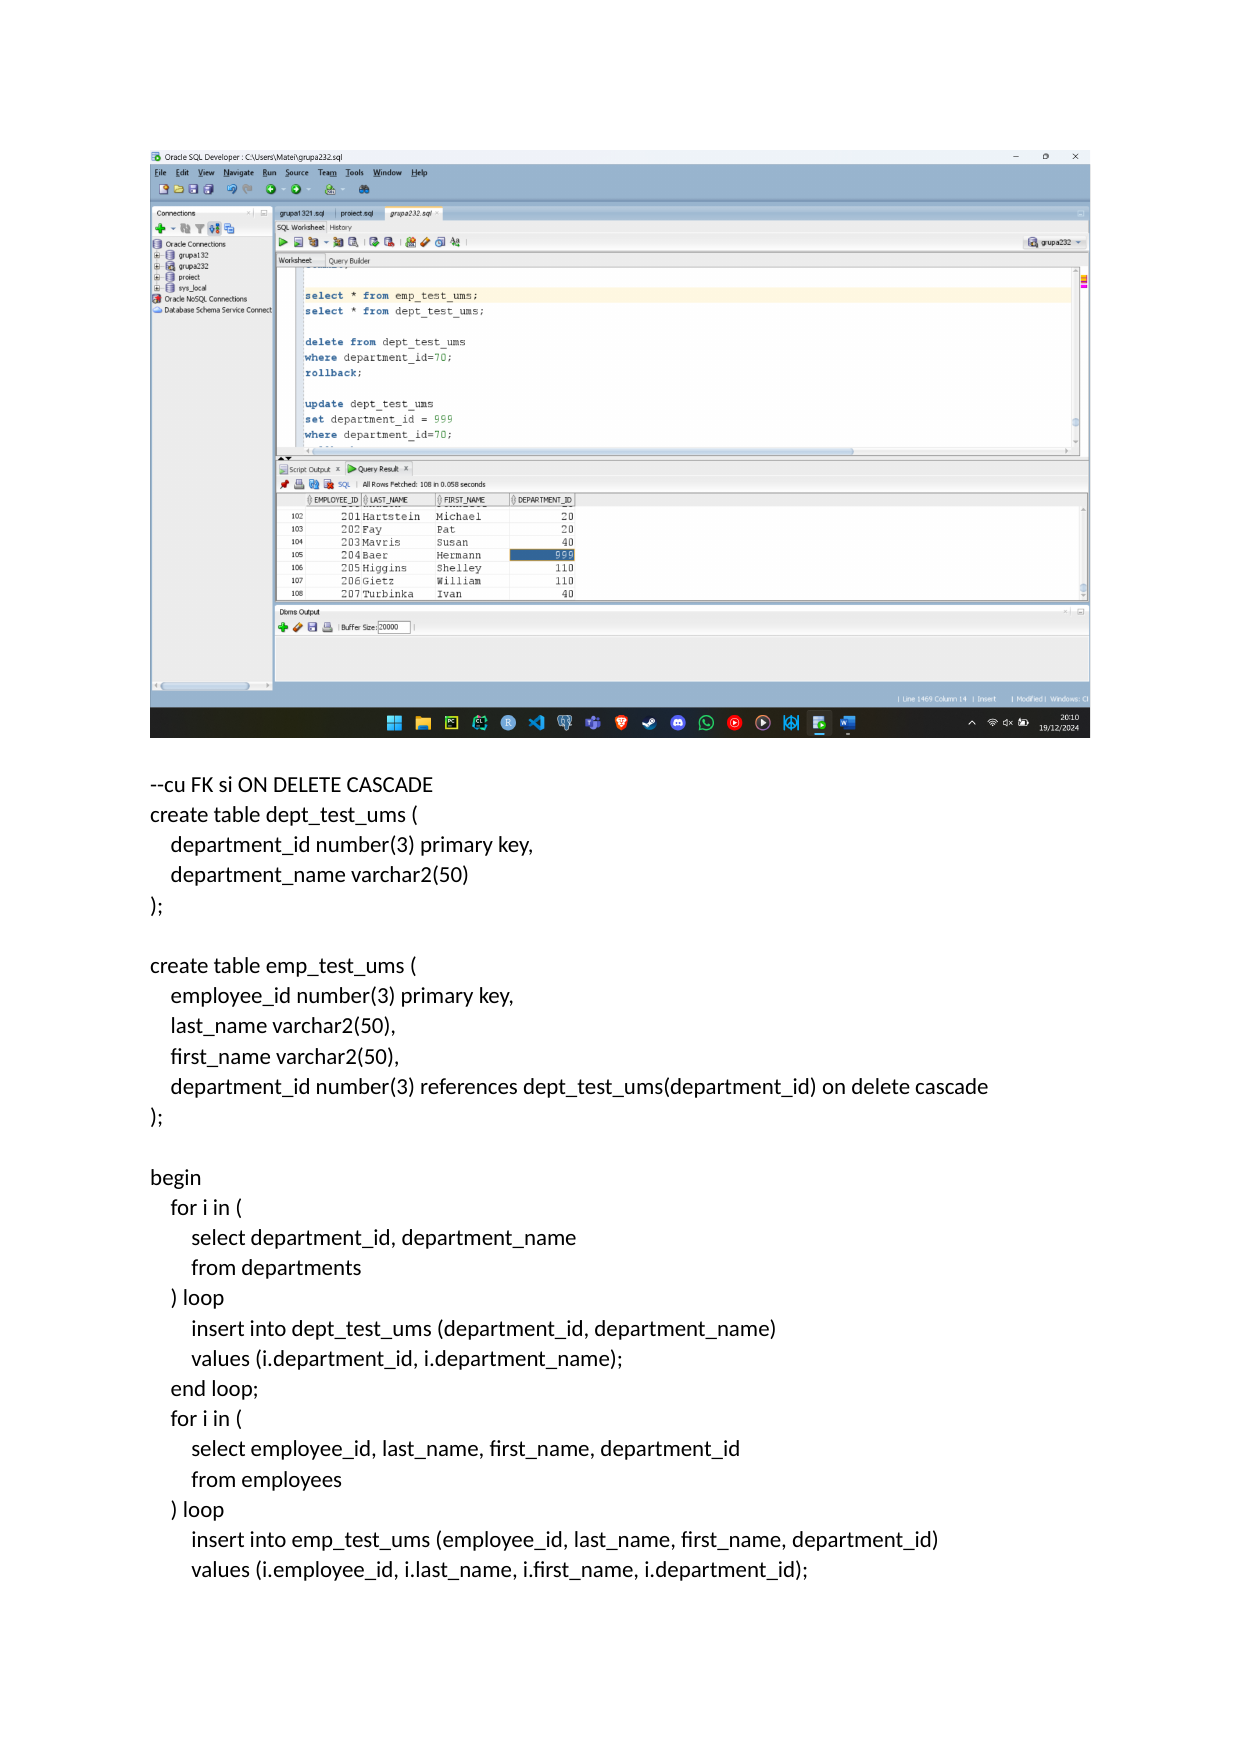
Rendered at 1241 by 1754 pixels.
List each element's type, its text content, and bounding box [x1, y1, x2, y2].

text first_name varchar2(50), [150, 1042, 1090, 1070]
text ) loop [150, 1283, 1090, 1312]
picture [150, 150, 1091, 738]
text insert into dept_test_ums (department_id, department_name) [150, 1314, 1090, 1342]
text end loop; [150, 1374, 1090, 1402]
text --cu FK si ON DELETE CASCADE [150, 770, 1090, 798]
text create table emp_test_ums ( [150, 951, 1090, 979]
text employee_id number(3) primary key, [150, 981, 1090, 1009]
text values (i.department_id, i.department_name); [150, 1344, 1090, 1372]
text department_id number(3) references dept_test_ums(department_id) on delete cascade [150, 1072, 1090, 1100]
text for i in ( [150, 1193, 1090, 1221]
text from employees [150, 1465, 1090, 1493]
text create table dept_test_ums ( [150, 800, 1090, 828]
text department_id number(3) primary key, [150, 830, 1090, 858]
text for i in ( [150, 1404, 1090, 1432]
text last_name varchar2(50), [150, 1012, 1090, 1040]
text department_name varchar2(50) [150, 861, 1090, 889]
text select department_id, department_name [150, 1223, 1090, 1251]
text from departments [150, 1253, 1090, 1281]
text ); [150, 1102, 1090, 1130]
text values (i.employee_id, i.last_name, i.first_name, i.department_id); [150, 1555, 1090, 1583]
text insert into emp_test_ums (employee_id, last_name, first_name, department_id) [150, 1525, 1090, 1553]
text ); [150, 891, 1090, 919]
text begin [150, 1163, 1090, 1191]
text select employee_id, last_name, first_name, department_id [150, 1434, 1090, 1463]
text ) loop [150, 1495, 1090, 1523]
